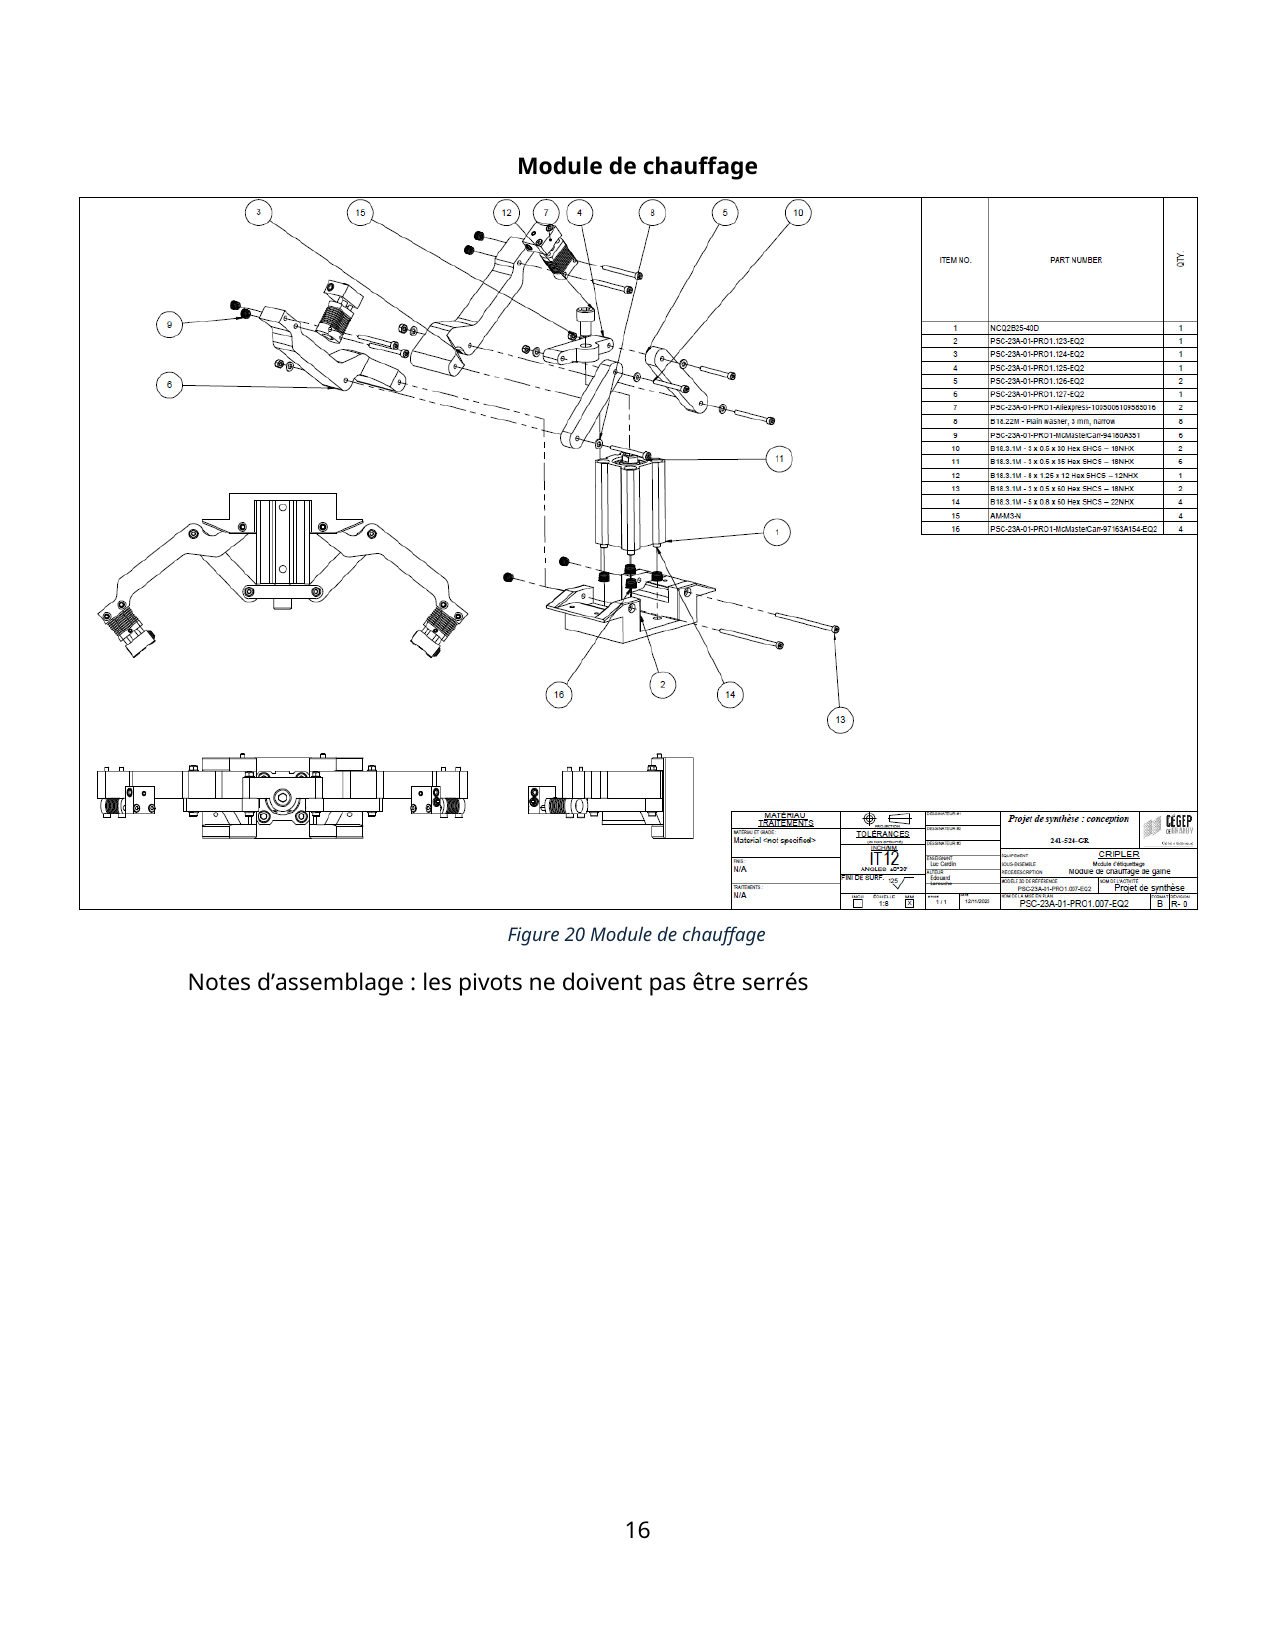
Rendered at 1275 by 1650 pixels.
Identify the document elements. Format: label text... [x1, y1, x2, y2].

text Module de chauffage [187, 150, 1087, 181]
picture [76, 195, 1199, 912]
text Notes d’assemblage : les pivots ne doivent pas être serrés [187, 947, 1087, 997]
